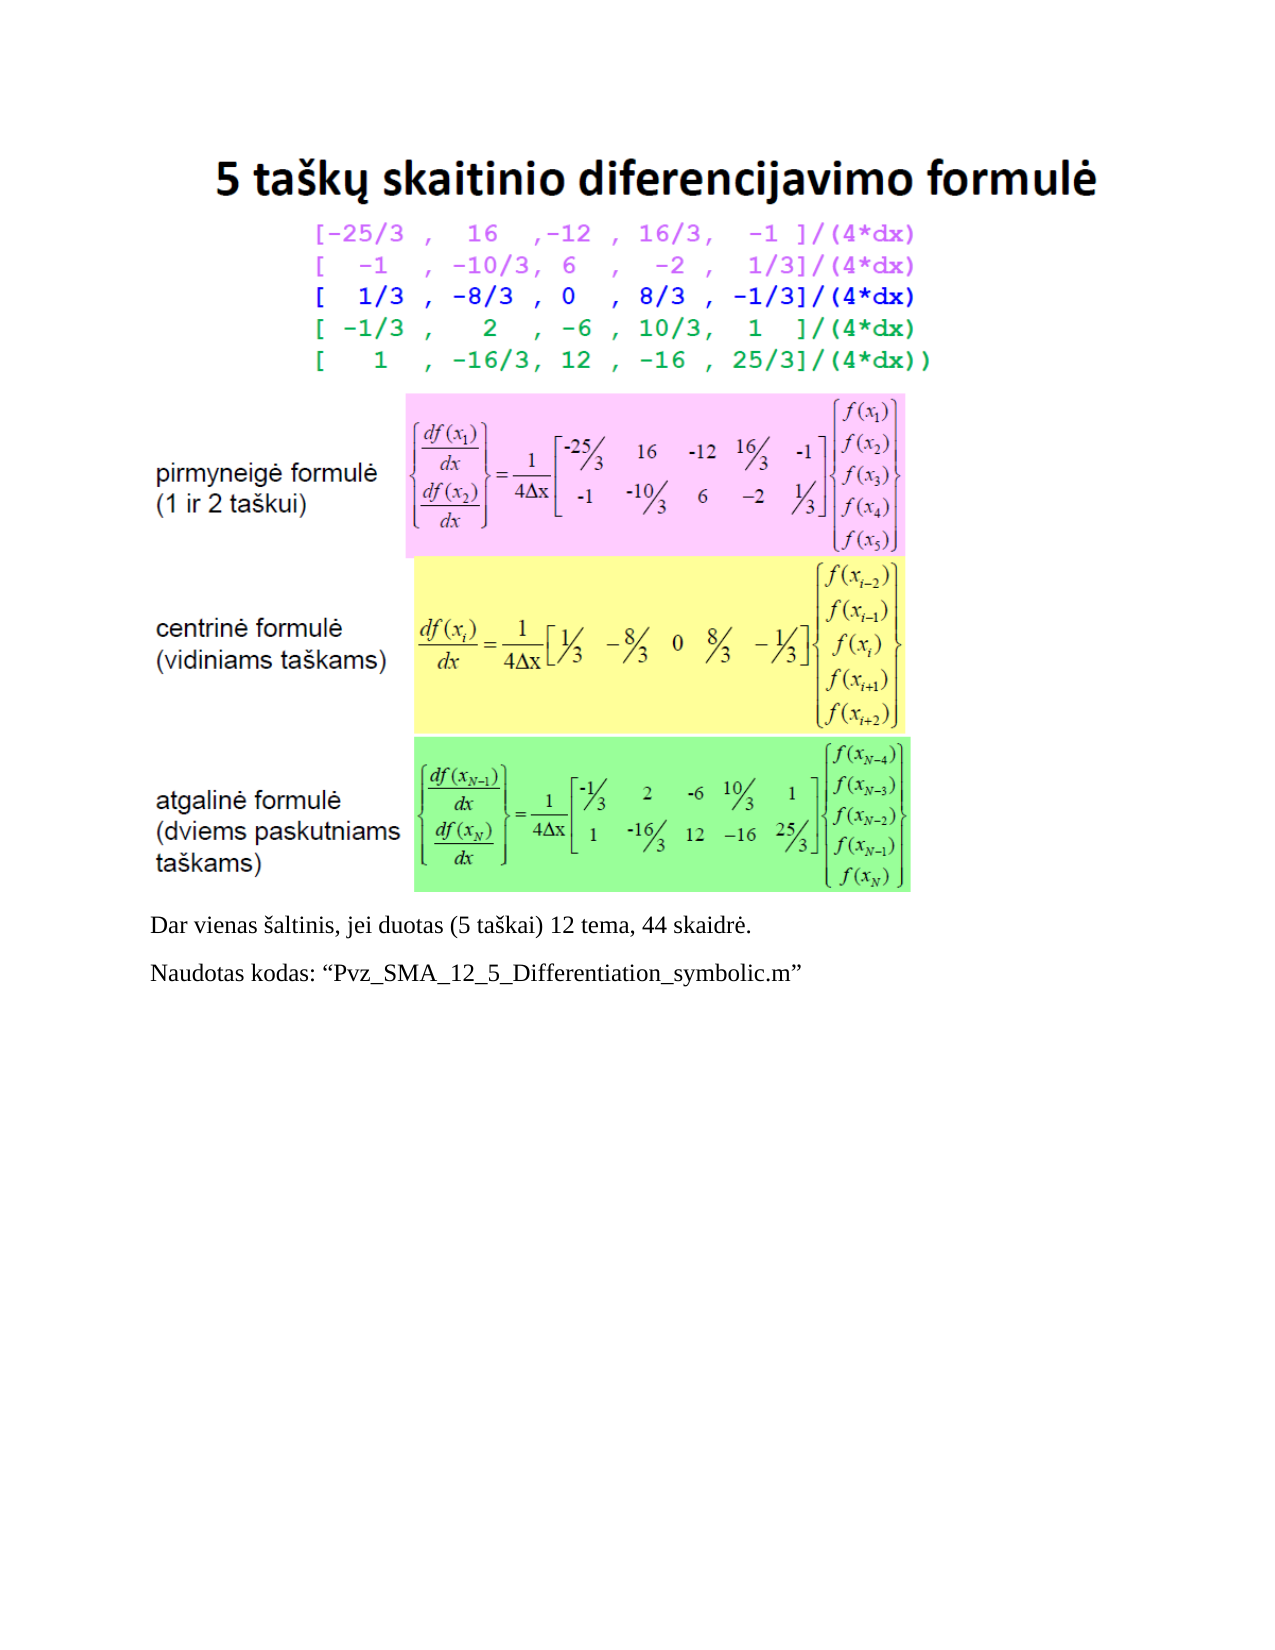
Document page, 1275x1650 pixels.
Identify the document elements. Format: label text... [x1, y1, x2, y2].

picture [150, 150, 1125, 892]
text Naudotas kodas: “Pvz_SMA_12_5_Differentiation_symbolic.m” [150, 958, 1125, 987]
text Dar vienas šaltinis, jei duotas (5 taškai) 12 tema, 44 skaidrė. [150, 911, 1125, 939]
